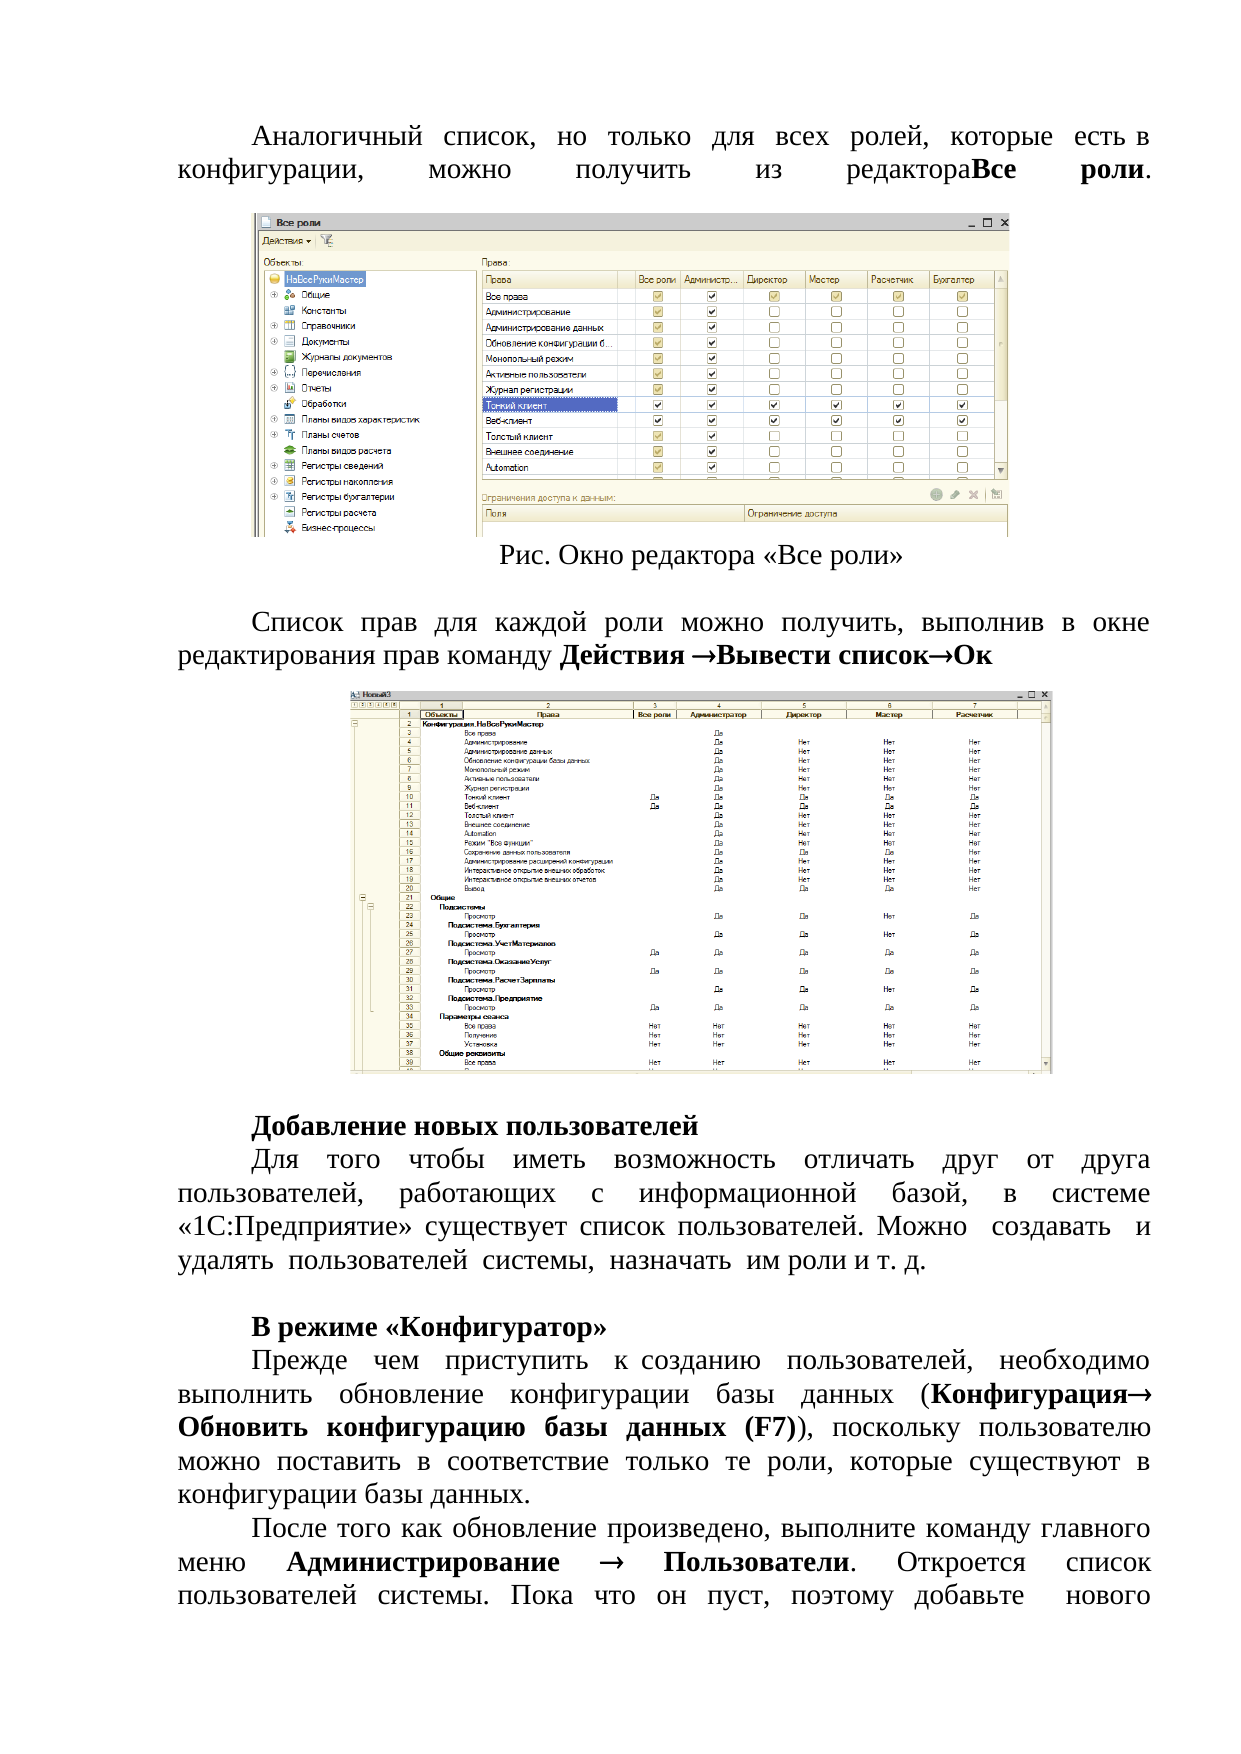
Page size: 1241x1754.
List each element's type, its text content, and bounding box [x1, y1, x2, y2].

text Аналогичный список, но только для всех ролей, которые есть в конфигурации, можно получить из редактораВсе роли. [177, 118, 1152, 213]
text Рис. Окно редактора «Все роли» [177, 537, 1152, 570]
text В режиме «Конфигуратор» [177, 1309, 1152, 1342]
picture [251, 213, 1010, 537]
text Добавление новых пользователей [177, 1108, 1152, 1141]
picture [350, 691, 1053, 1074]
text Список прав для каждой роли можно получить, выполнив в окне редактирования прав команду Действия Вывести списокОк [177, 604, 1152, 671]
text Для того чтобы иметь возможность отличать друг от друга пользователей, работающих с информационной базой, в системе «1С:Предприятие» существует список пользователей. Можно создавать и удалять пользователей системы, назначать им роли и т. д. [177, 1141, 1152, 1275]
text Прежде чем приступить к созданию пользователей, необходимо выполнить обновление конфигурации базы данных (Конфигурация Обновить конфигурацию базы данных (F7)), поскольку пользователю можно поставить в соответствие только те роли, которые существуют в конфигурации базы данных. [177, 1342, 1152, 1510]
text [177, 1510, 1152, 1611]
